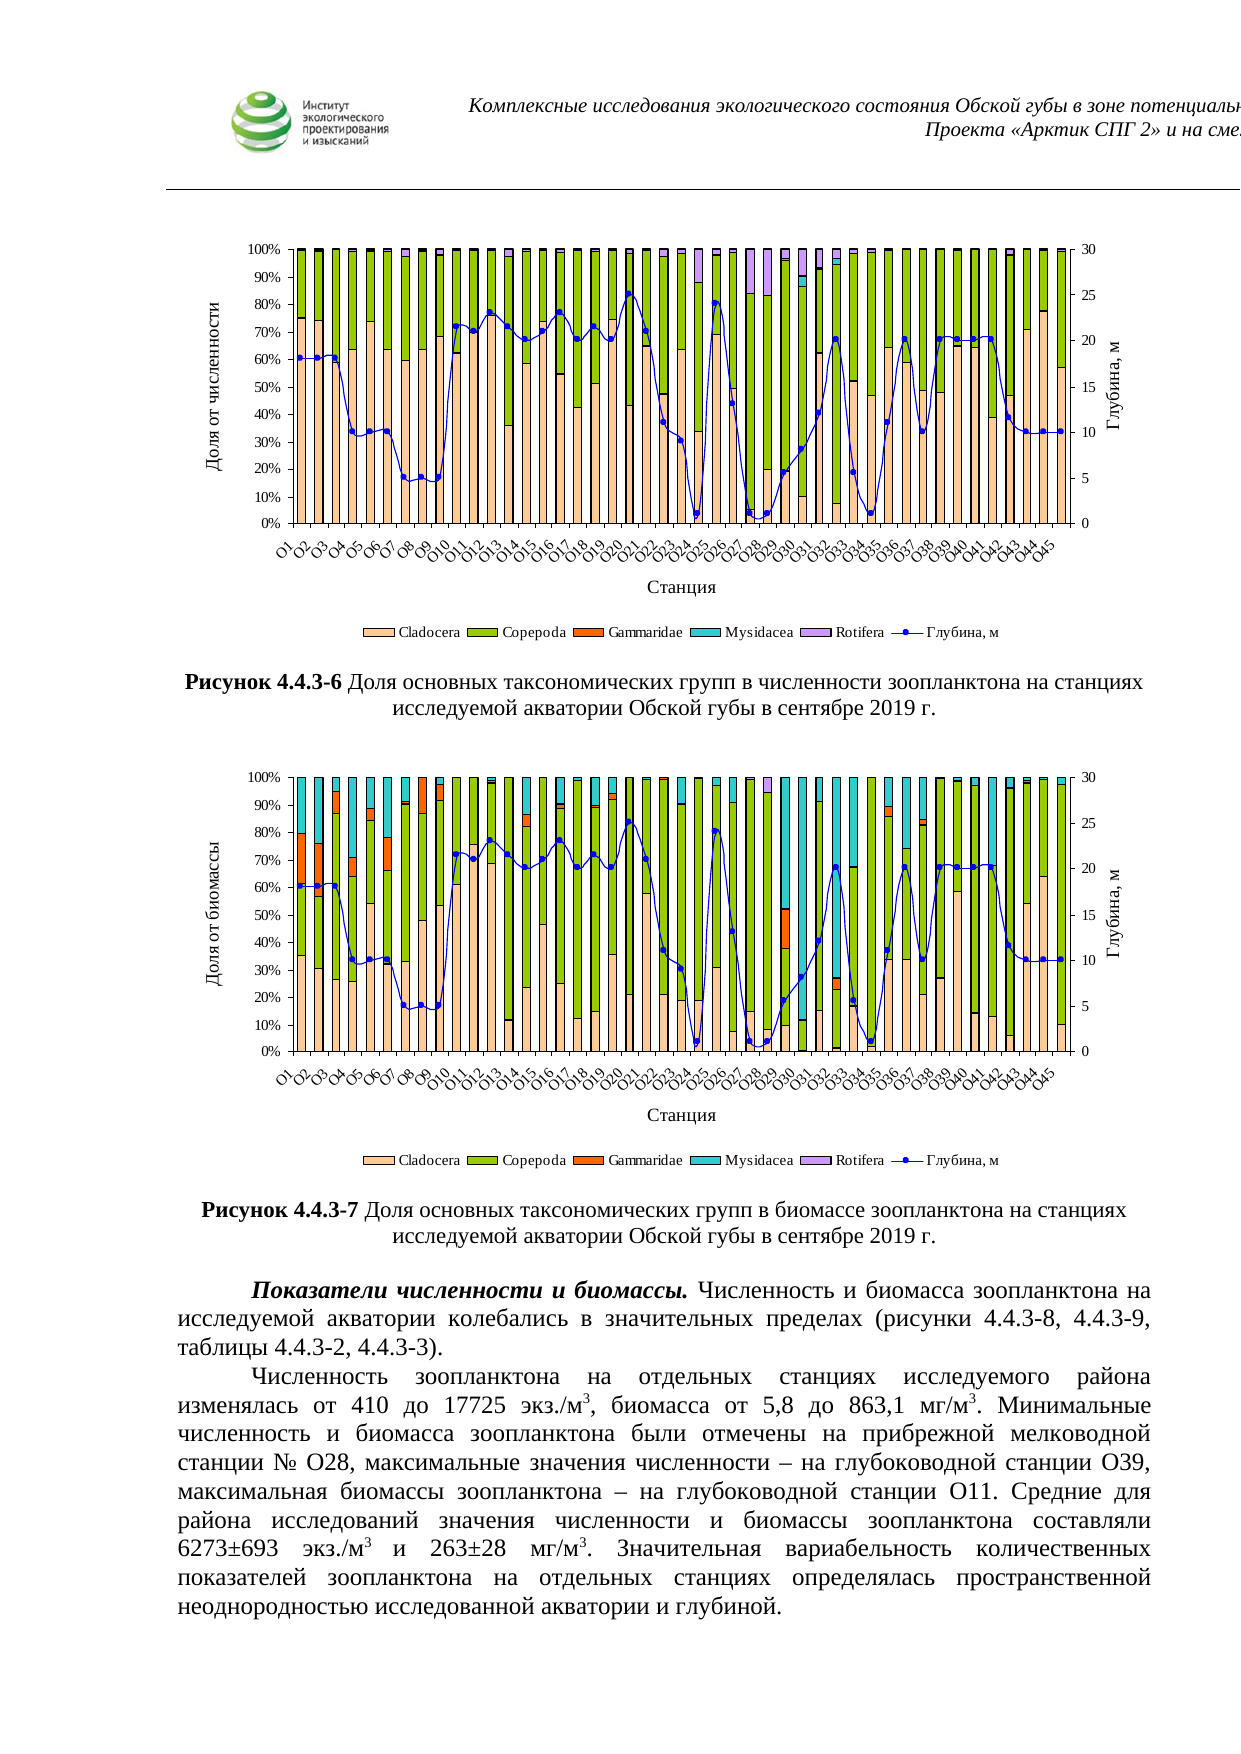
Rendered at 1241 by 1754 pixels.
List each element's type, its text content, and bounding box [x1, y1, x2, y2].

text Численность зоопланктона на отдельных станциях исследуемого района изменялась от 410 до 17725 экз./м3, биомасса от 5,8 до 863,1 мг/м3. Минимальные численность и биомасса зоопланктона были отмечены на прибрежной мелководной станции № О28, максимальные значения численности – на глубоководной станции О39, максимальная биомассы зоопланктона – на глубоководной станции О11. Средние для района исследований значения численности и биомассы зоопланктона составляли 6273±693 экз./м3 и 263±28 мг/м3. Значительная вариабельность количественных показателей зоопланктона на отдельных станциях определялась пространственной неоднородностью исследованной акватории и глубиной. [177, 1361, 1152, 1620]
picture [216, 73, 400, 161]
text Рисунок 4.4.3-6 Доля основных таксономических групп в численности зоопланктона на станциях исследуемой акватории Обской губы в сентябре 2019 г. [177, 668, 1152, 720]
text Рисунок 4.4.3-7 Доля основных таксономических групп в биомассе зоопланктона на станциях исследуемой акватории Обской губы в сентябре 2019 г. [177, 1196, 1152, 1248]
text Показатели численности и биомассы. Численность и биомасса зоопланктона на исследуемой акватории колебались в значительных пределах (рисунки 4.4.3-8, 4.4.3-9, таблицы 4.4.3-2, 4.4.3-3). [177, 1275, 1152, 1361]
